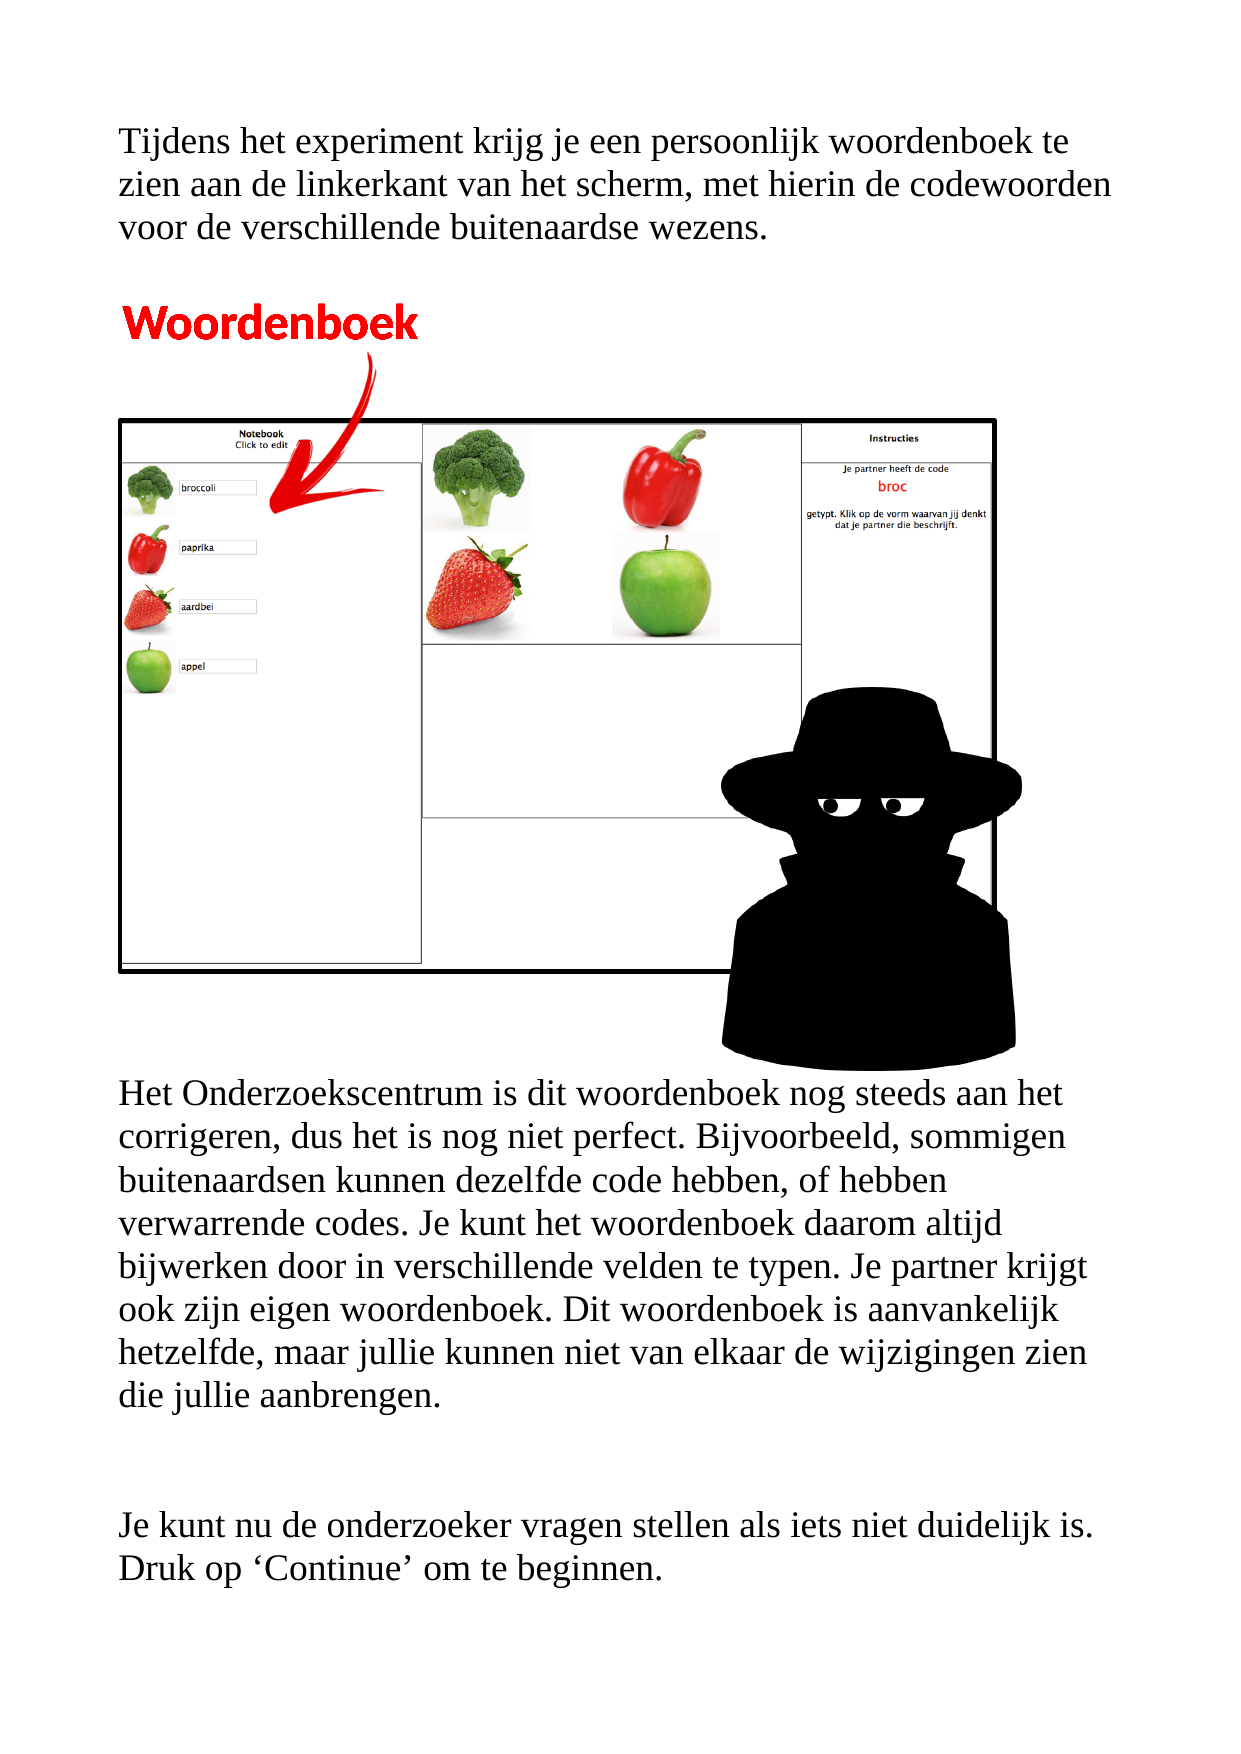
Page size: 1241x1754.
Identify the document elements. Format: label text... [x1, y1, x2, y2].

picture [122, 352, 1022, 1071]
text Je kunt nu de onderzoeker vragen stellen als iets niet duidelijk is. Druk op ‘Continue’ om te beginnen. [118, 1502, 1122, 1588]
text Tijdens het experiment krijg je een persoonlijk woordenboek te zien aan de linkerkant van het scherm, met hierin de codewoorden voor de verschillende buitenaardse wezens. [118, 118, 1122, 247]
text Het Onderzoekscentrum is dit woordenboek nog steeds aan het corrigeren, dus het is nog niet perfect. Bijvoorbeeld, sommigen buitenaardsen kunnen dezelfde code hebben, of hebben verwarrende codes. Je kunt het woordenboek daarom altijd bijwerken door in verschillende velden te typen. Je partner krijgt ook zijn eigen woordenboek. Dit woordenboek is aanvankelijk hetzelfde, maar jullie kunnen niet van elkaar de wijzigingen zien die jullie aanbrengen. [118, 1071, 1122, 1416]
